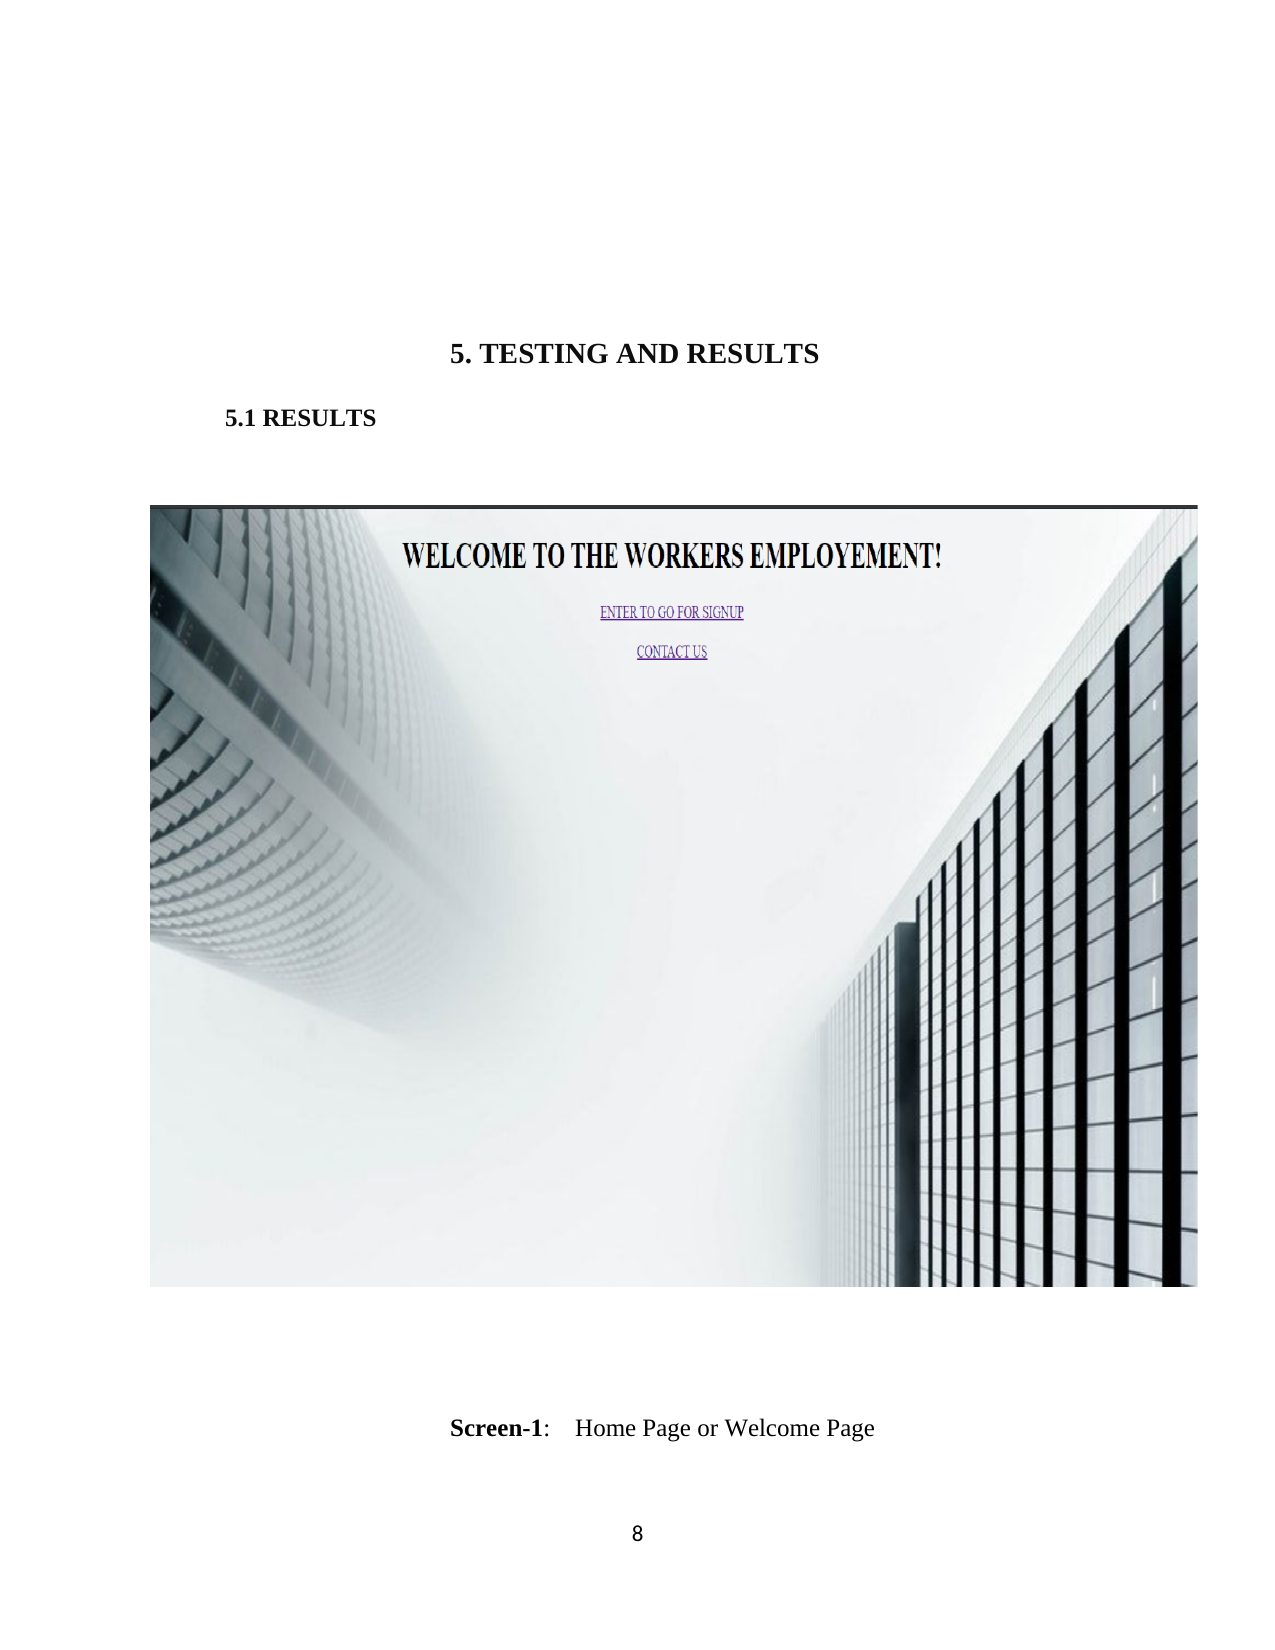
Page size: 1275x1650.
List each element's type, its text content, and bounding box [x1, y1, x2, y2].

text Screen-1: Home Page or Welcome Page [375, 1413, 1125, 1441]
text 5. TESTING AND RESULTS [375, 337, 1125, 370]
picture [150, 505, 1198, 1287]
text 5.1 RESULTS [150, 403, 1125, 432]
